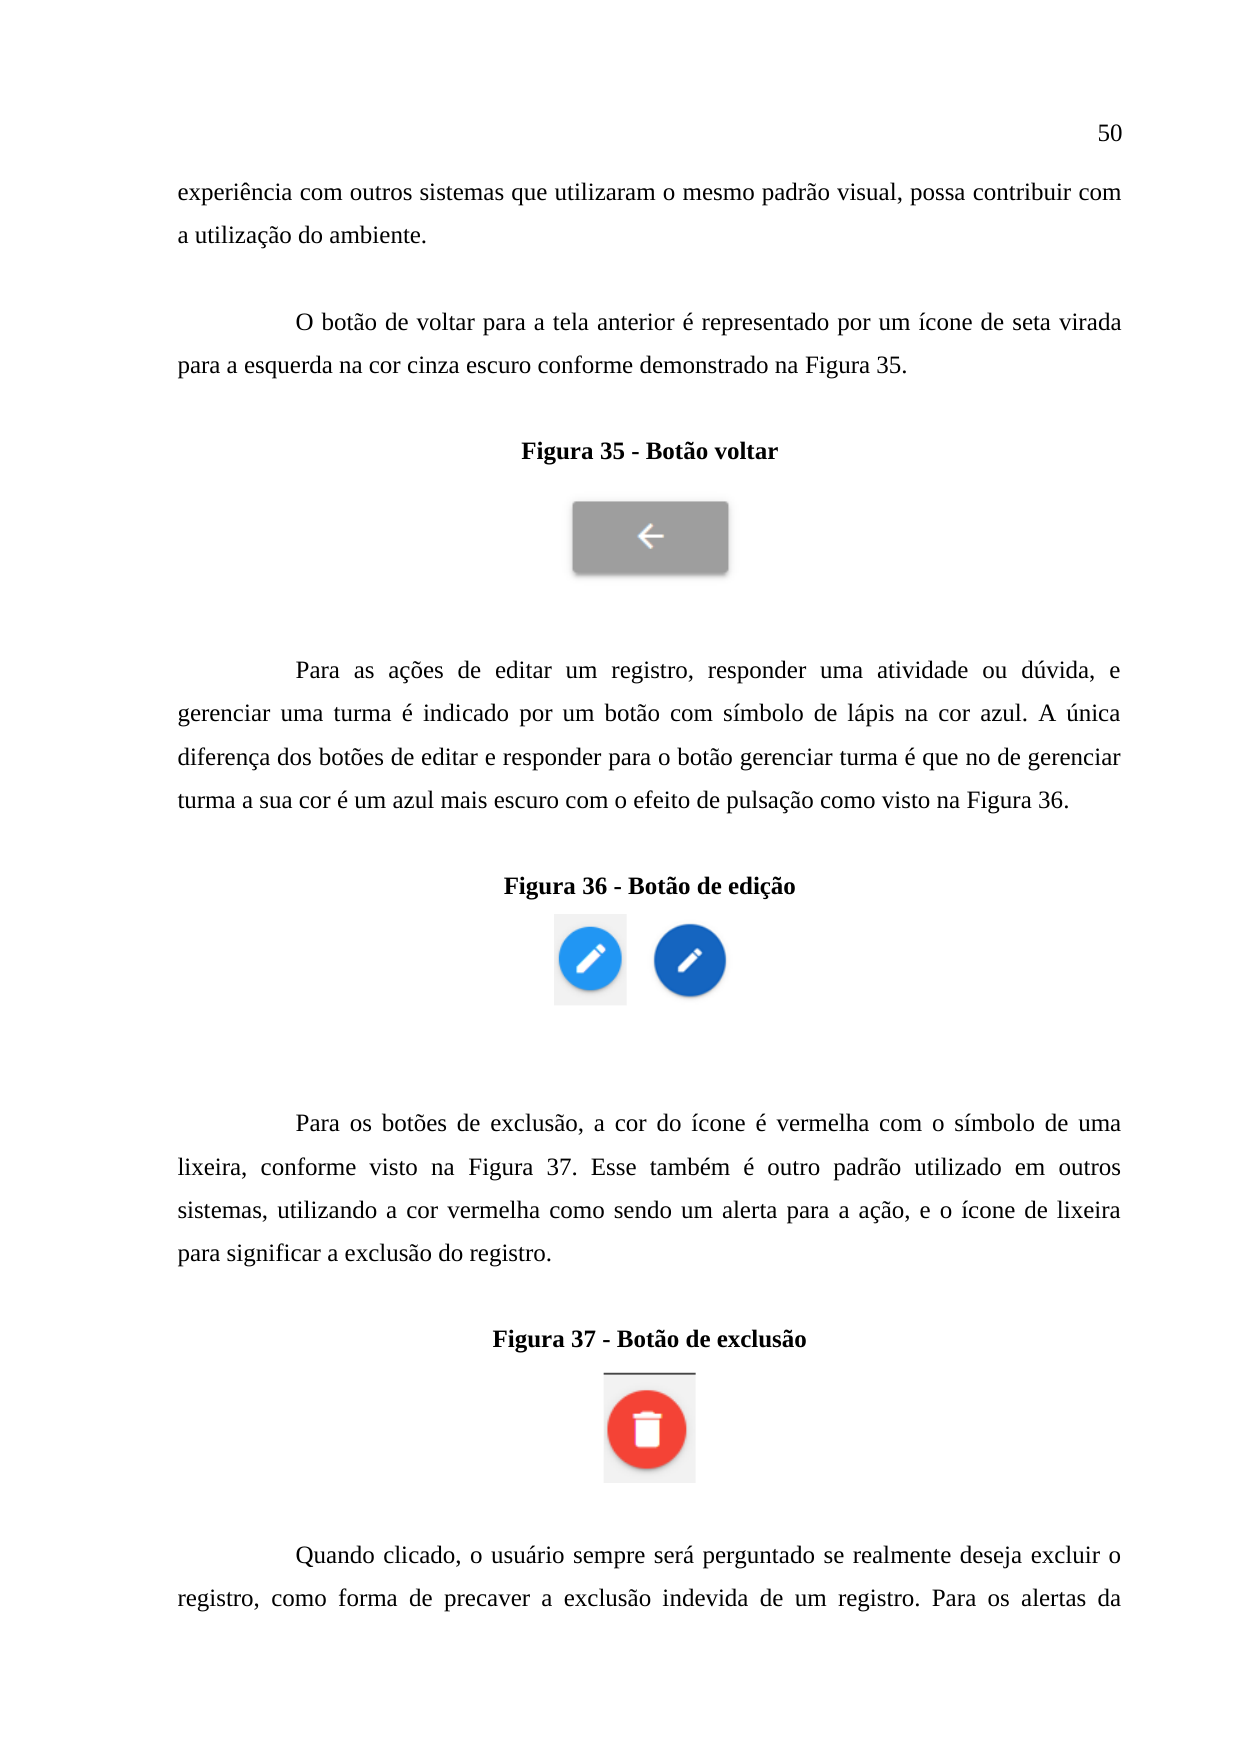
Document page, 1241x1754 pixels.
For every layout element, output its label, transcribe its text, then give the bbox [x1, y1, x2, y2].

picture [603, 1367, 696, 1483]
picture [554, 914, 746, 1008]
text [177, 177, 1122, 249]
picture [554, 479, 746, 598]
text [177, 1540, 1122, 1612]
